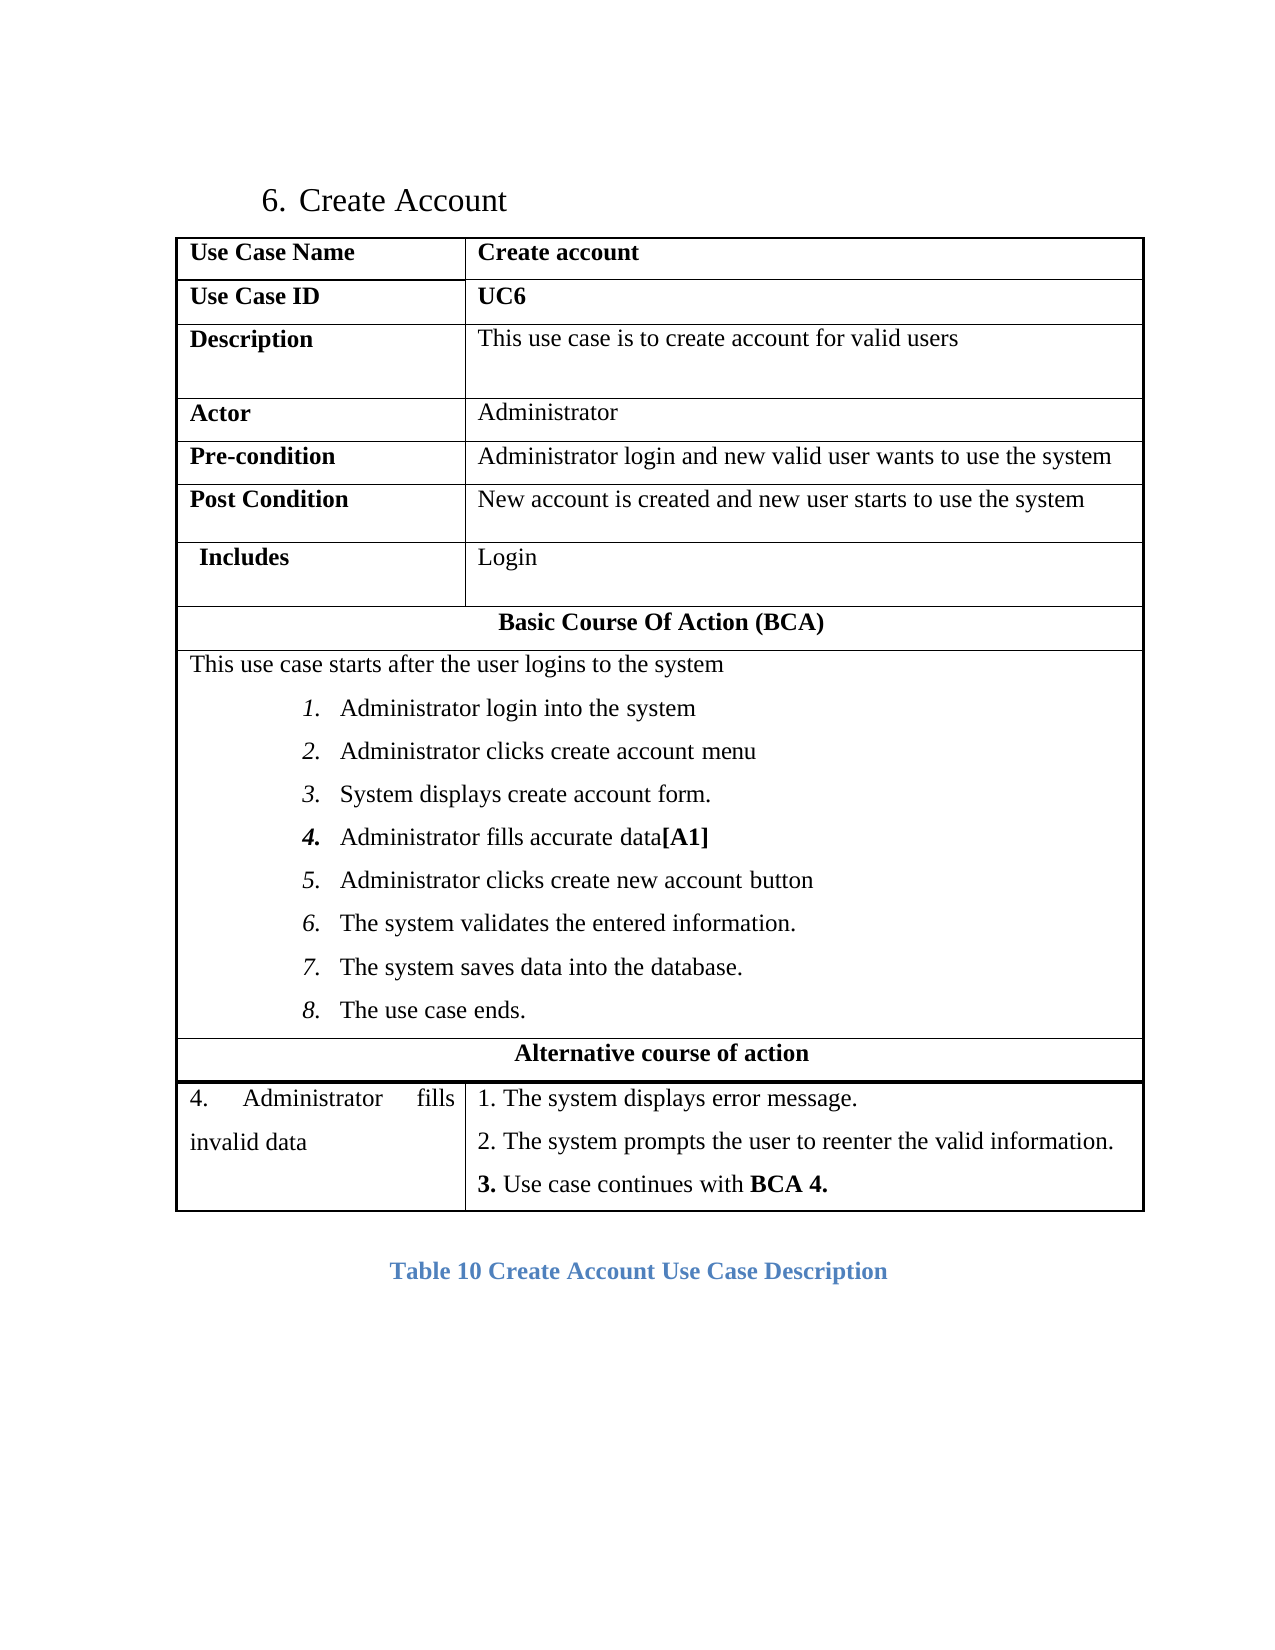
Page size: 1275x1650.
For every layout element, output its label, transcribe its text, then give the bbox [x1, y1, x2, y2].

table_cell Administrator login and new valid user wants to use the system [466, 442, 1142, 484]
table_cell This use case is to create account for valid users [466, 325, 1142, 397]
table_cell UC6 [466, 280, 1142, 323]
table_cell Alternative course of action [178, 1039, 1142, 1080]
table_cell Description [178, 325, 465, 397]
table_header Use Case Name [178, 239, 465, 279]
table_cell This use case starts after the user logins to the system Administrator login into the system Administrator clicks create account menu System displays create account form. Administrator fills accurate data[A1] Administrator clicks create new account button The system validates the entered information. The system saves data into the database. The use case ends. [178, 651, 1142, 1037]
table_header Create account [466, 239, 1142, 279]
table_cell Post Condition [178, 485, 465, 542]
text Table 10 Create Account Use Case Description [139, 1256, 1137, 1285]
table_cell The system displays error message. The system prompts the user to reenter the valid information. Use case continues with BCA 4. [466, 1084, 1142, 1210]
table_cell Actor [178, 399, 465, 441]
table_cell Pre-condition [178, 442, 465, 484]
table_cell Includes [178, 543, 465, 606]
table_cell New account is created and new user starts to use the system [466, 485, 1142, 542]
list Create Account [261, 180, 768, 218]
table_cell Administrator [466, 399, 1142, 441]
table_cell 4. Administrator fills invalid data [178, 1084, 465, 1210]
table_cell Use Case ID [178, 281, 465, 323]
table_cell Login [466, 543, 1142, 606]
table_cell Basic Course Of Action (BCA) [178, 607, 1142, 649]
